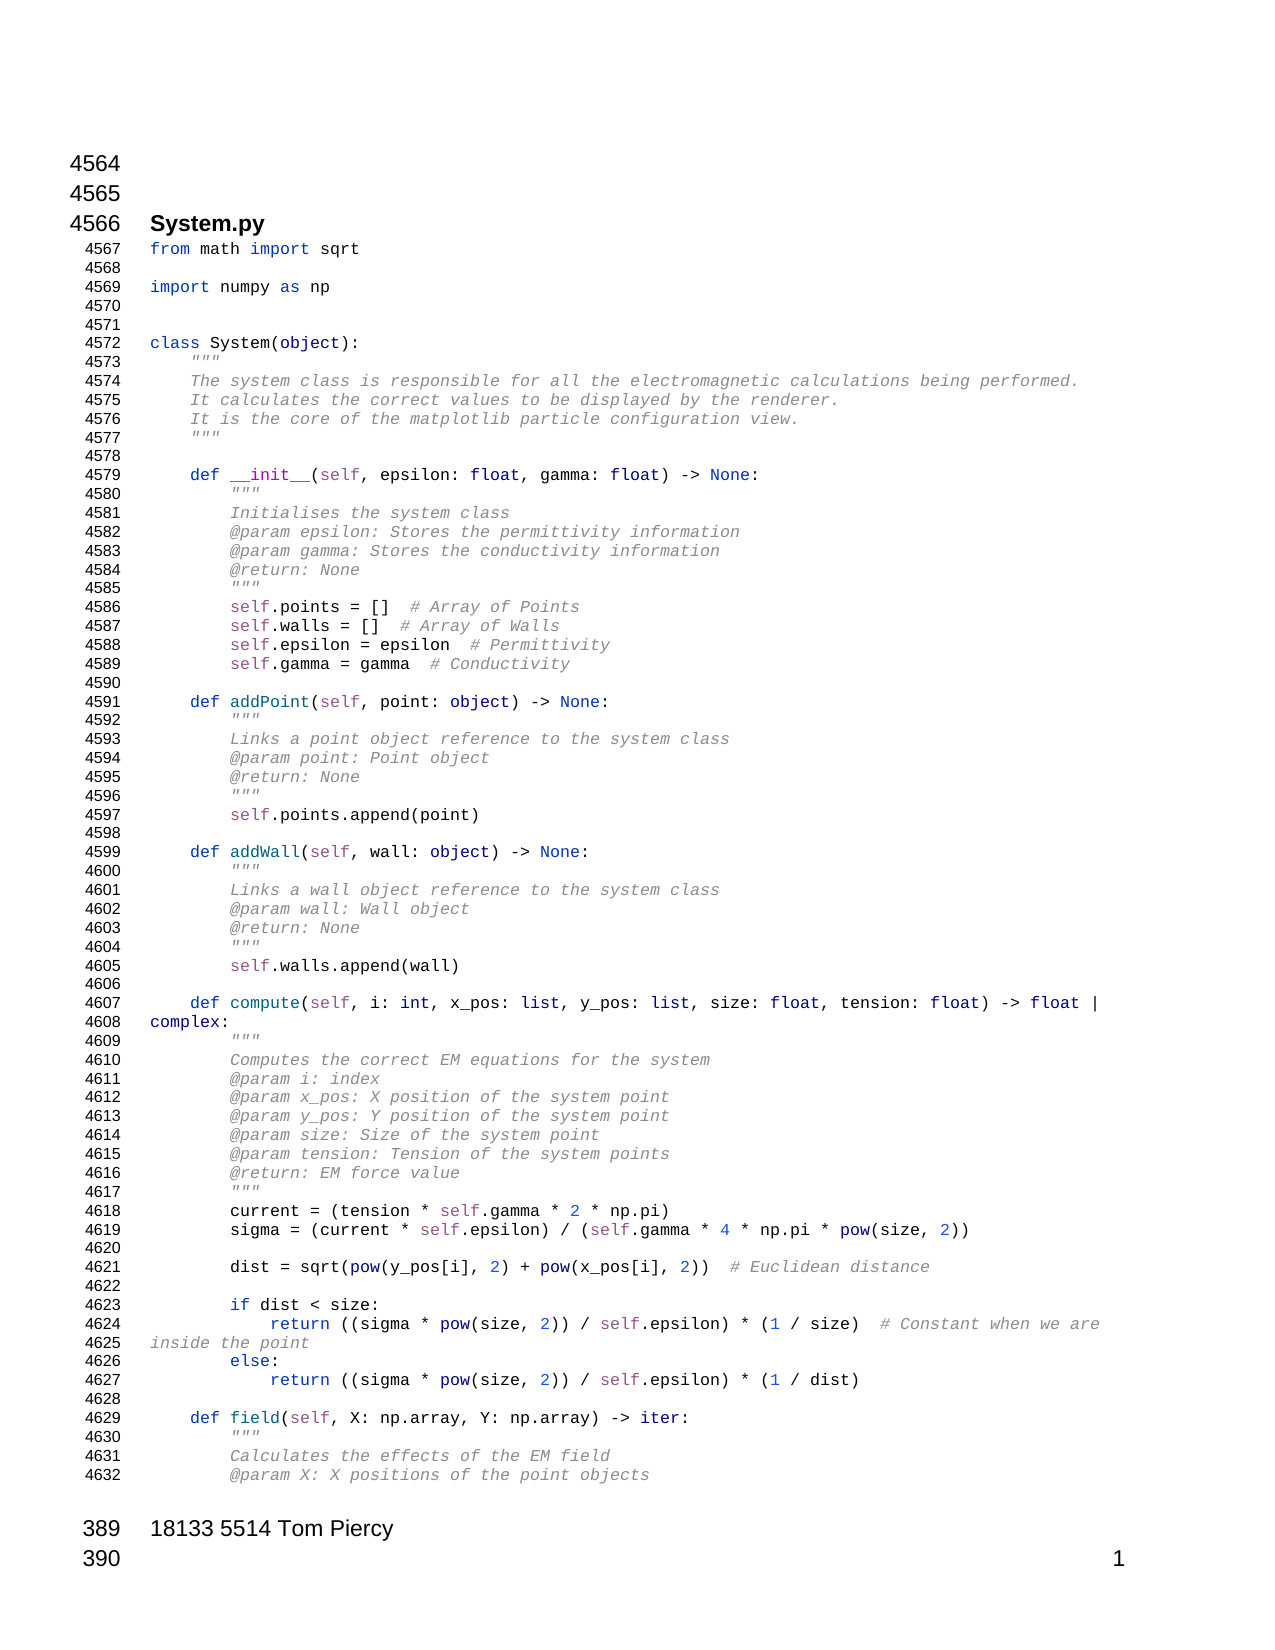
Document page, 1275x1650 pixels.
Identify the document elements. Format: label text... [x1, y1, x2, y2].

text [150, 241, 1125, 1485]
picture [253, 999, 259, 1008]
picture [231, 1414, 239, 1423]
text System.py [150, 210, 1125, 237]
